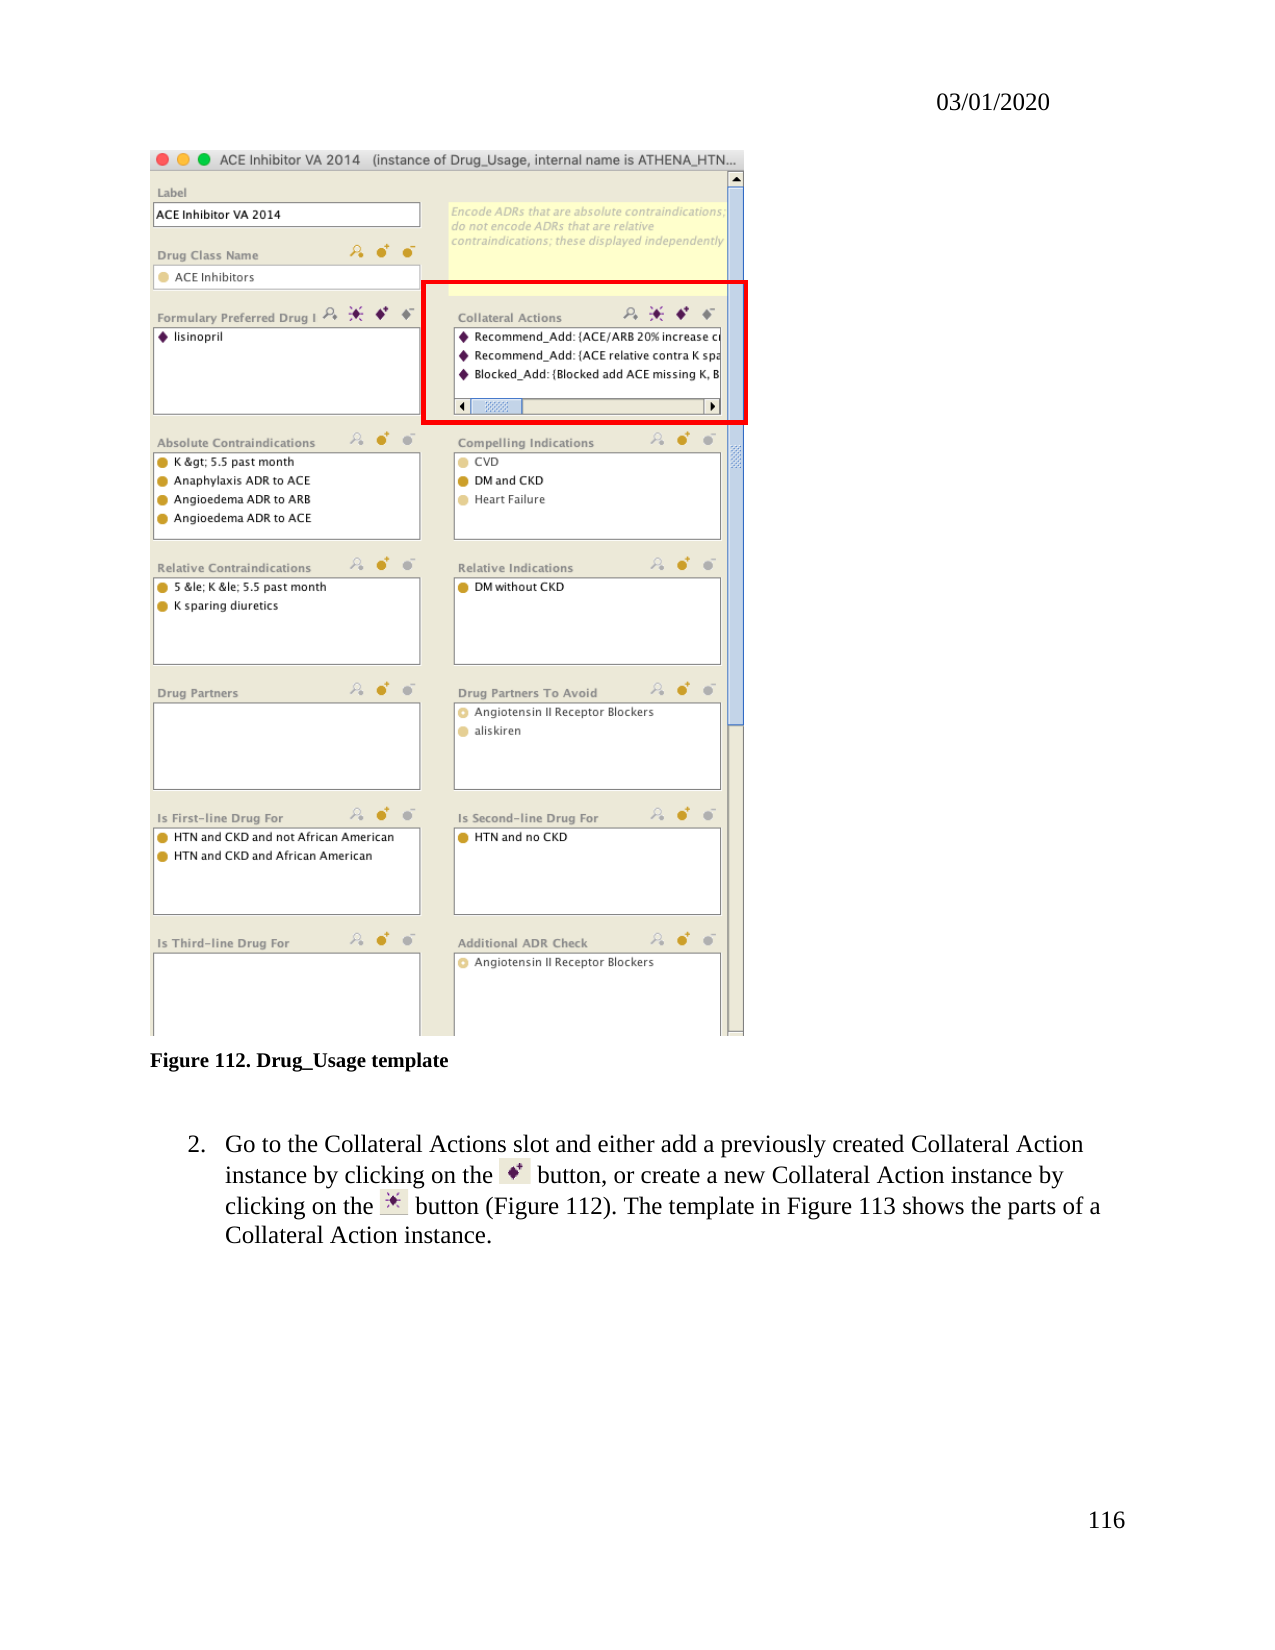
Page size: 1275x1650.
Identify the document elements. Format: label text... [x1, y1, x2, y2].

picture [379, 1189, 409, 1215]
picture [499, 1158, 531, 1184]
picture [426, 284, 744, 420]
list Go to the Collateral Actions slot and either add a previously created Collateral Action instance by clicking on the button, or create a new Collateral Action instance by clicking on the button (Figure 112). The template in Figure 113 shows the parts of a Collateral Action instance. [187, 1129, 1125, 1249]
picture [150, 150, 744, 1036]
